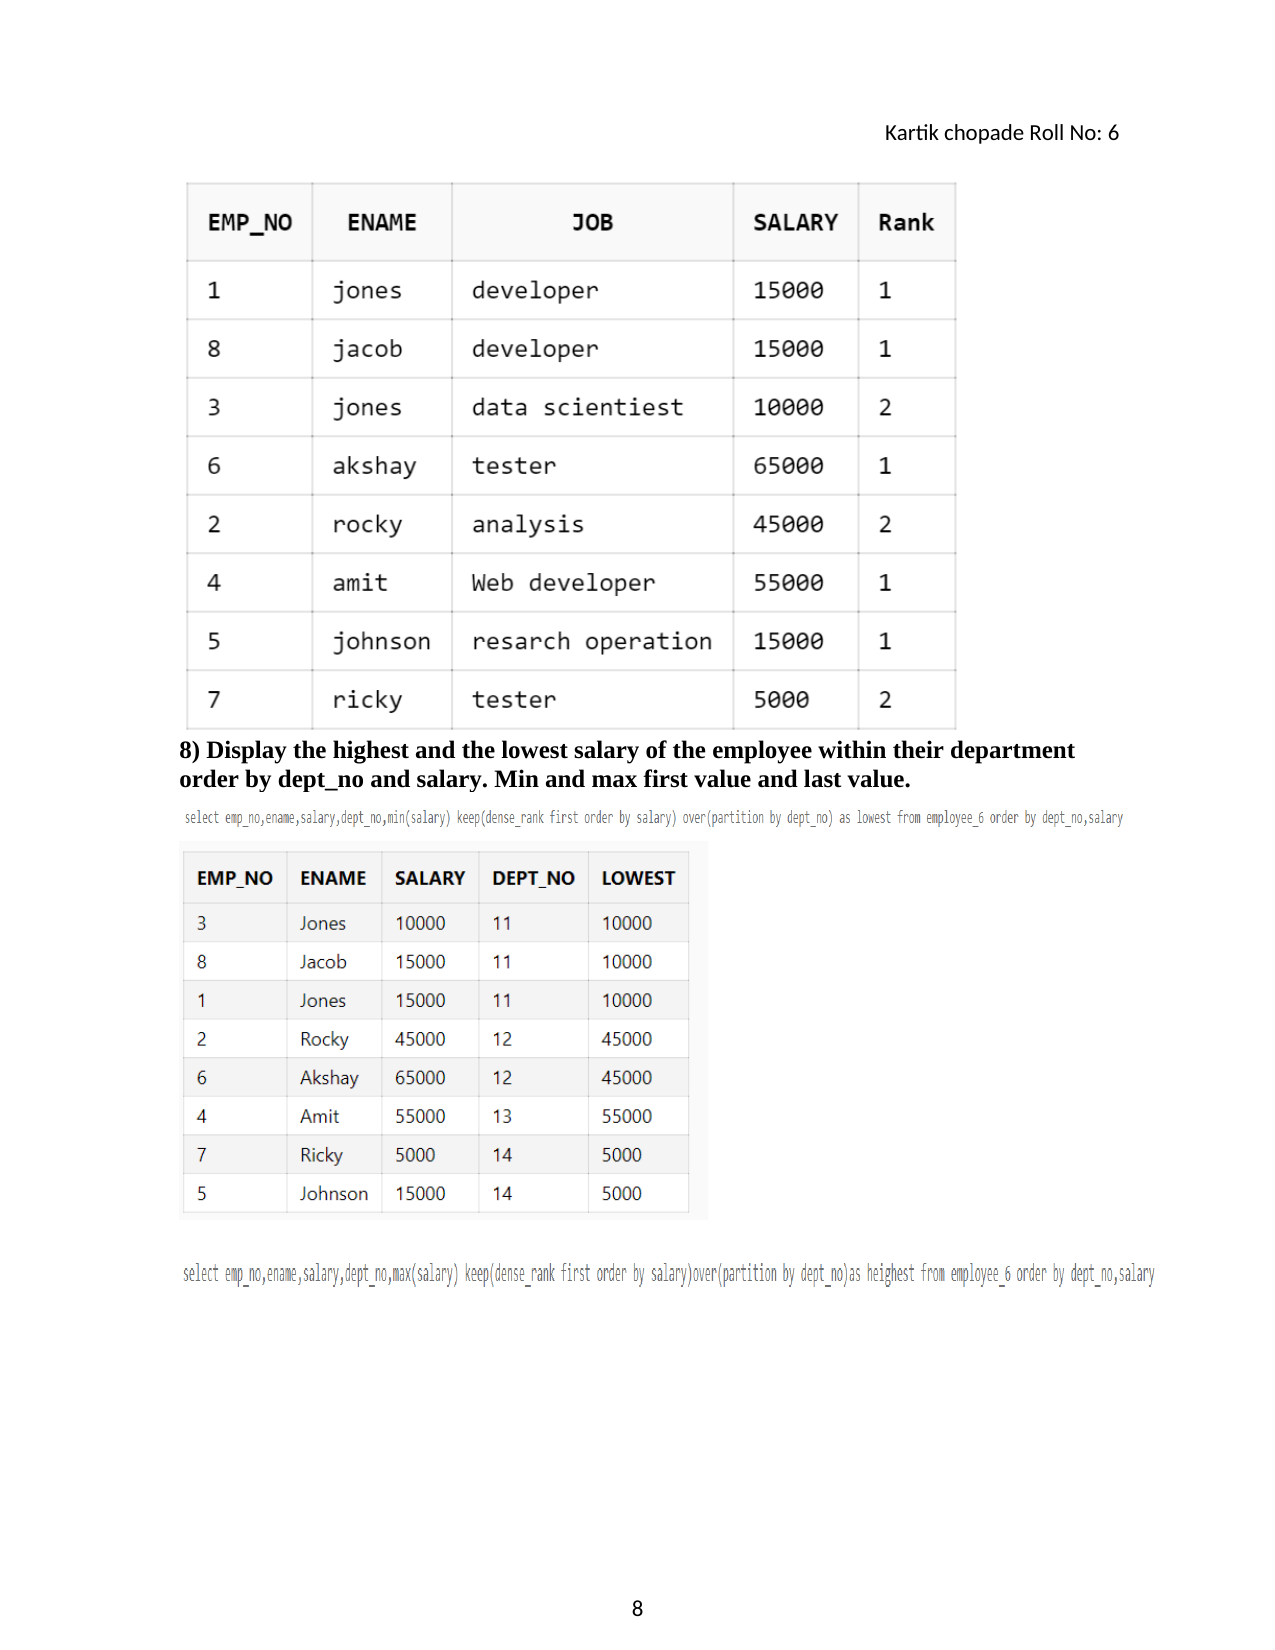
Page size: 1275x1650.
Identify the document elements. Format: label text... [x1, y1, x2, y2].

picture [179, 171, 969, 736]
text 8) Display the highest and the lowest salary of the employee within their department order by dept_no and salary. Min and max first value and last value. [179, 735, 1096, 792]
picture [179, 1248, 1164, 1301]
picture [179, 792, 1128, 1220]
